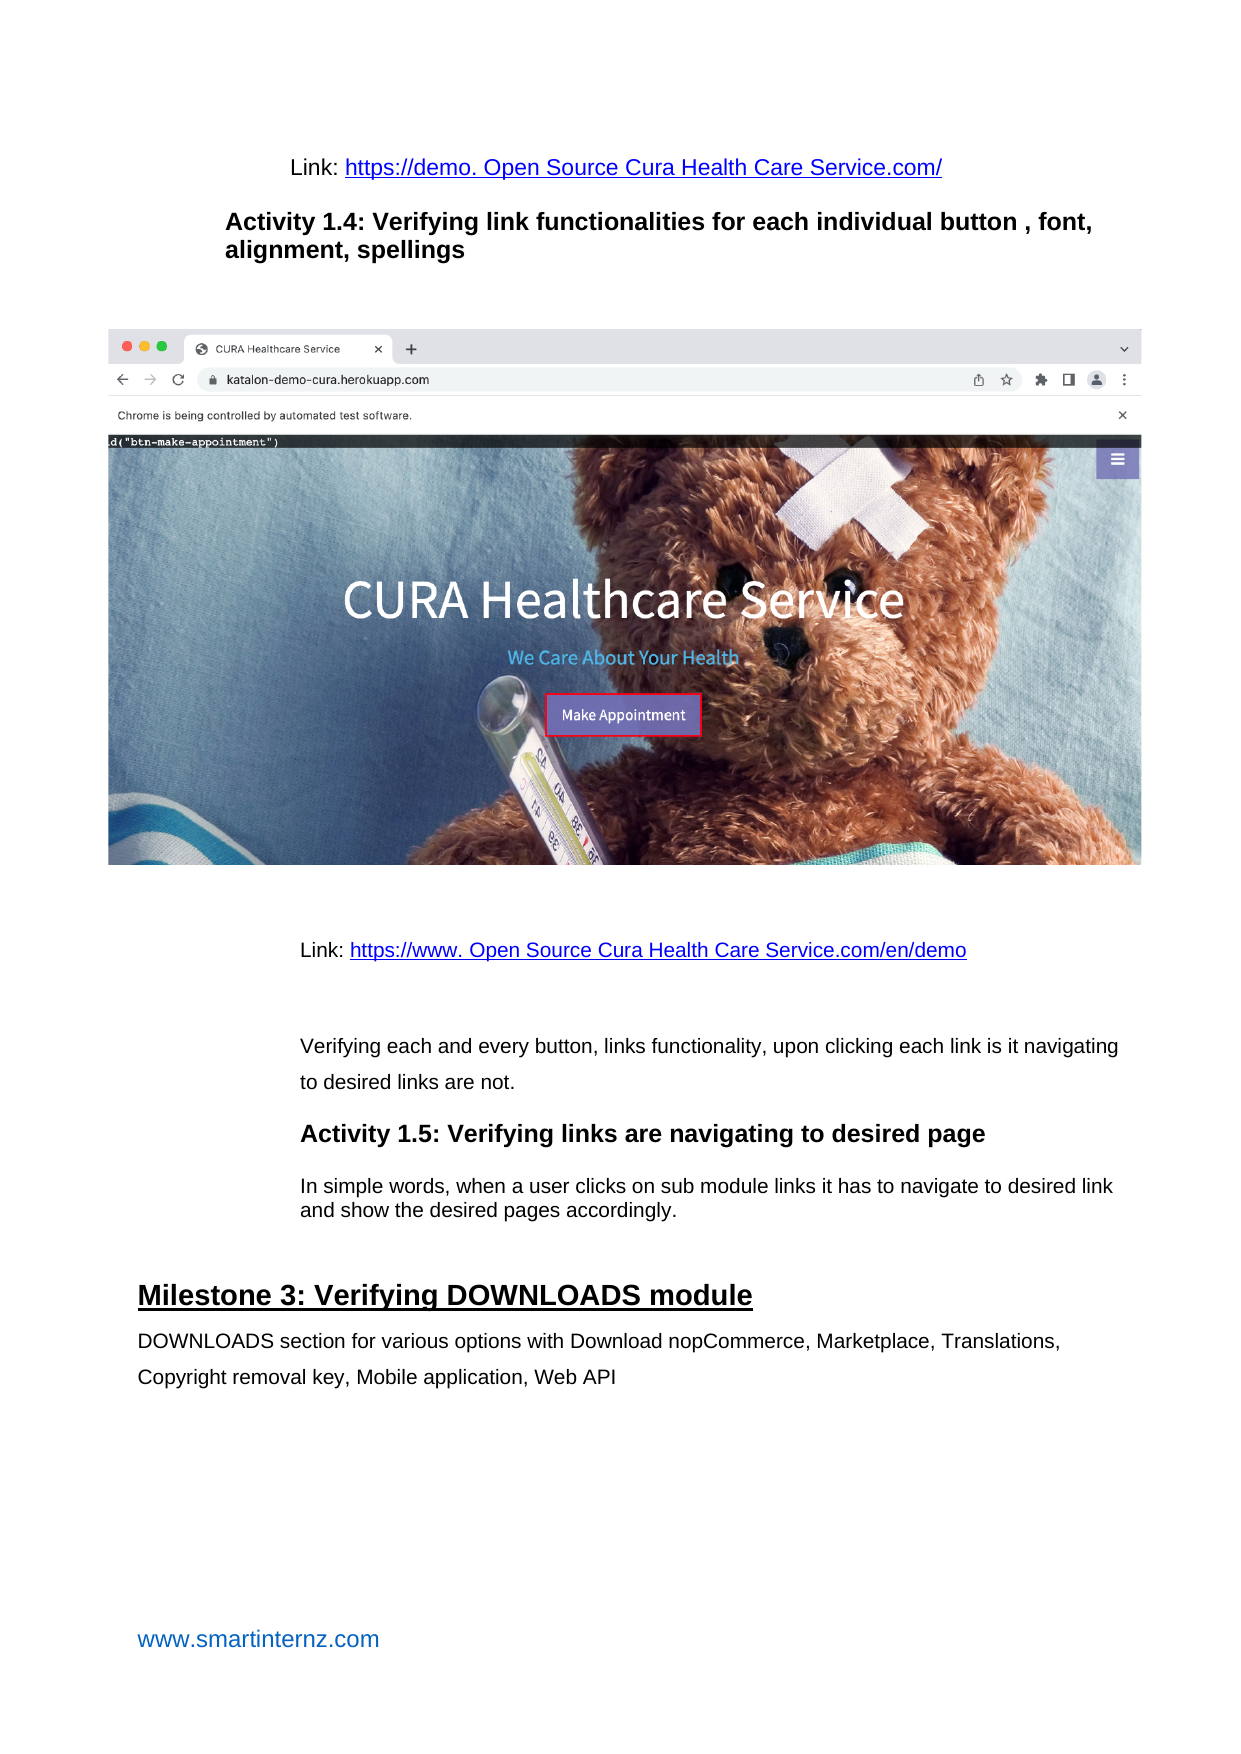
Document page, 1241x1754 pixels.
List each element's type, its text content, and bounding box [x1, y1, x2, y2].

text DOWNLOADS section for various options with Download nopCommerce, Marketplace, Translations, Copyright removal key, Mobile application, Web API [137, 1328, 1131, 1388]
text Link: https://demo. Open Source Cura Health Care Service.com/ [137, 154, 1173, 180]
text In simple words, when a user clicks on sub module links it has to navigate to desired link and show the desired pages accordingly. [300, 1174, 1132, 1222]
picture [106, 329, 1140, 864]
subtitle Milestone 3: Verifying DOWNLOADS module [137, 1278, 1173, 1312]
subtitle Activity 1.4: Verifying link functionalities for each individual button , font, alignment, spellings [225, 207, 1173, 264]
text Verifying each and every button, links functionality, upon clicking each link is it navigating to desired links are not. [300, 1034, 1131, 1094]
subtitle Activity 1.5: Verifying links are navigating to desired page [300, 1118, 1173, 1147]
text Link: https://www. Open Source Cura Health Care Service.com/en/demo [300, 938, 1173, 962]
